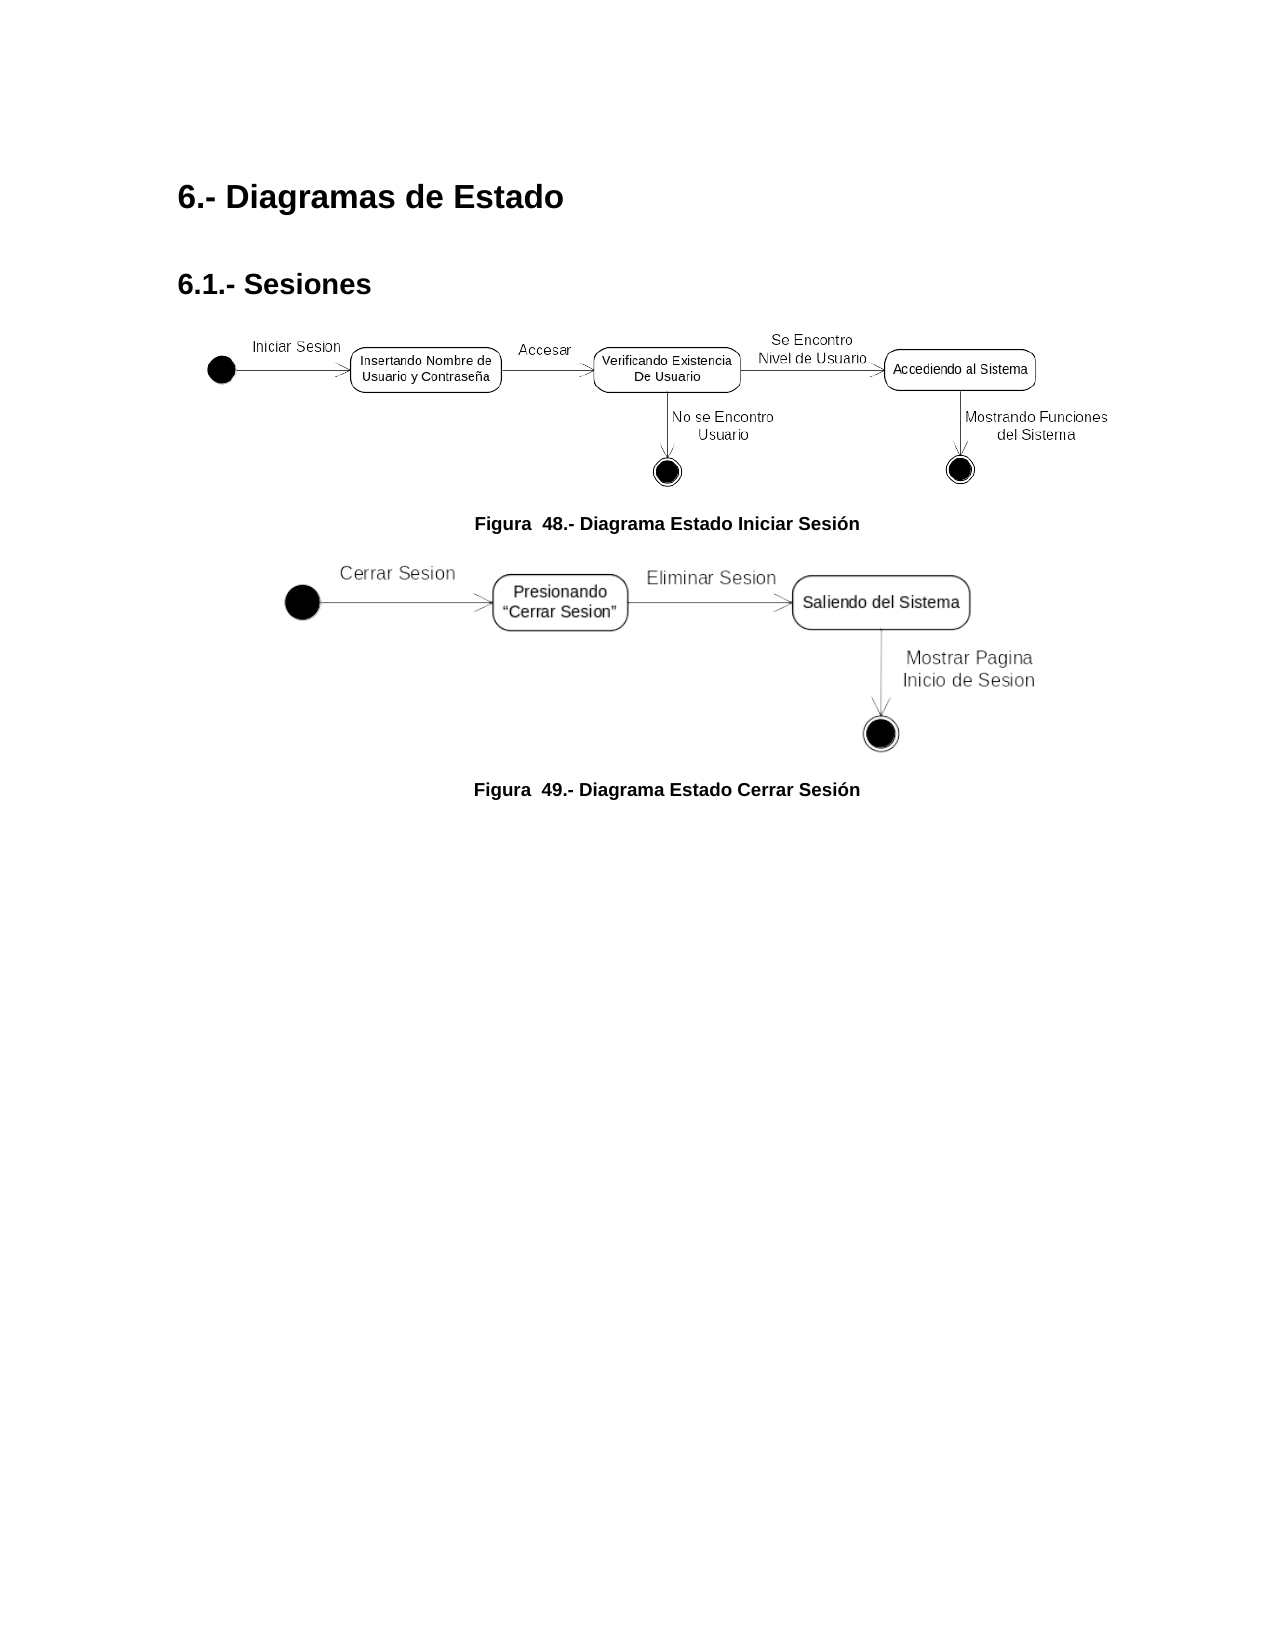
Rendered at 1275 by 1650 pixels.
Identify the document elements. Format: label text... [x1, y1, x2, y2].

subtitle 6.- Diagramas de Estado [177, 177, 1157, 216]
subtitle 6.1.- Sesiones [177, 267, 1157, 301]
